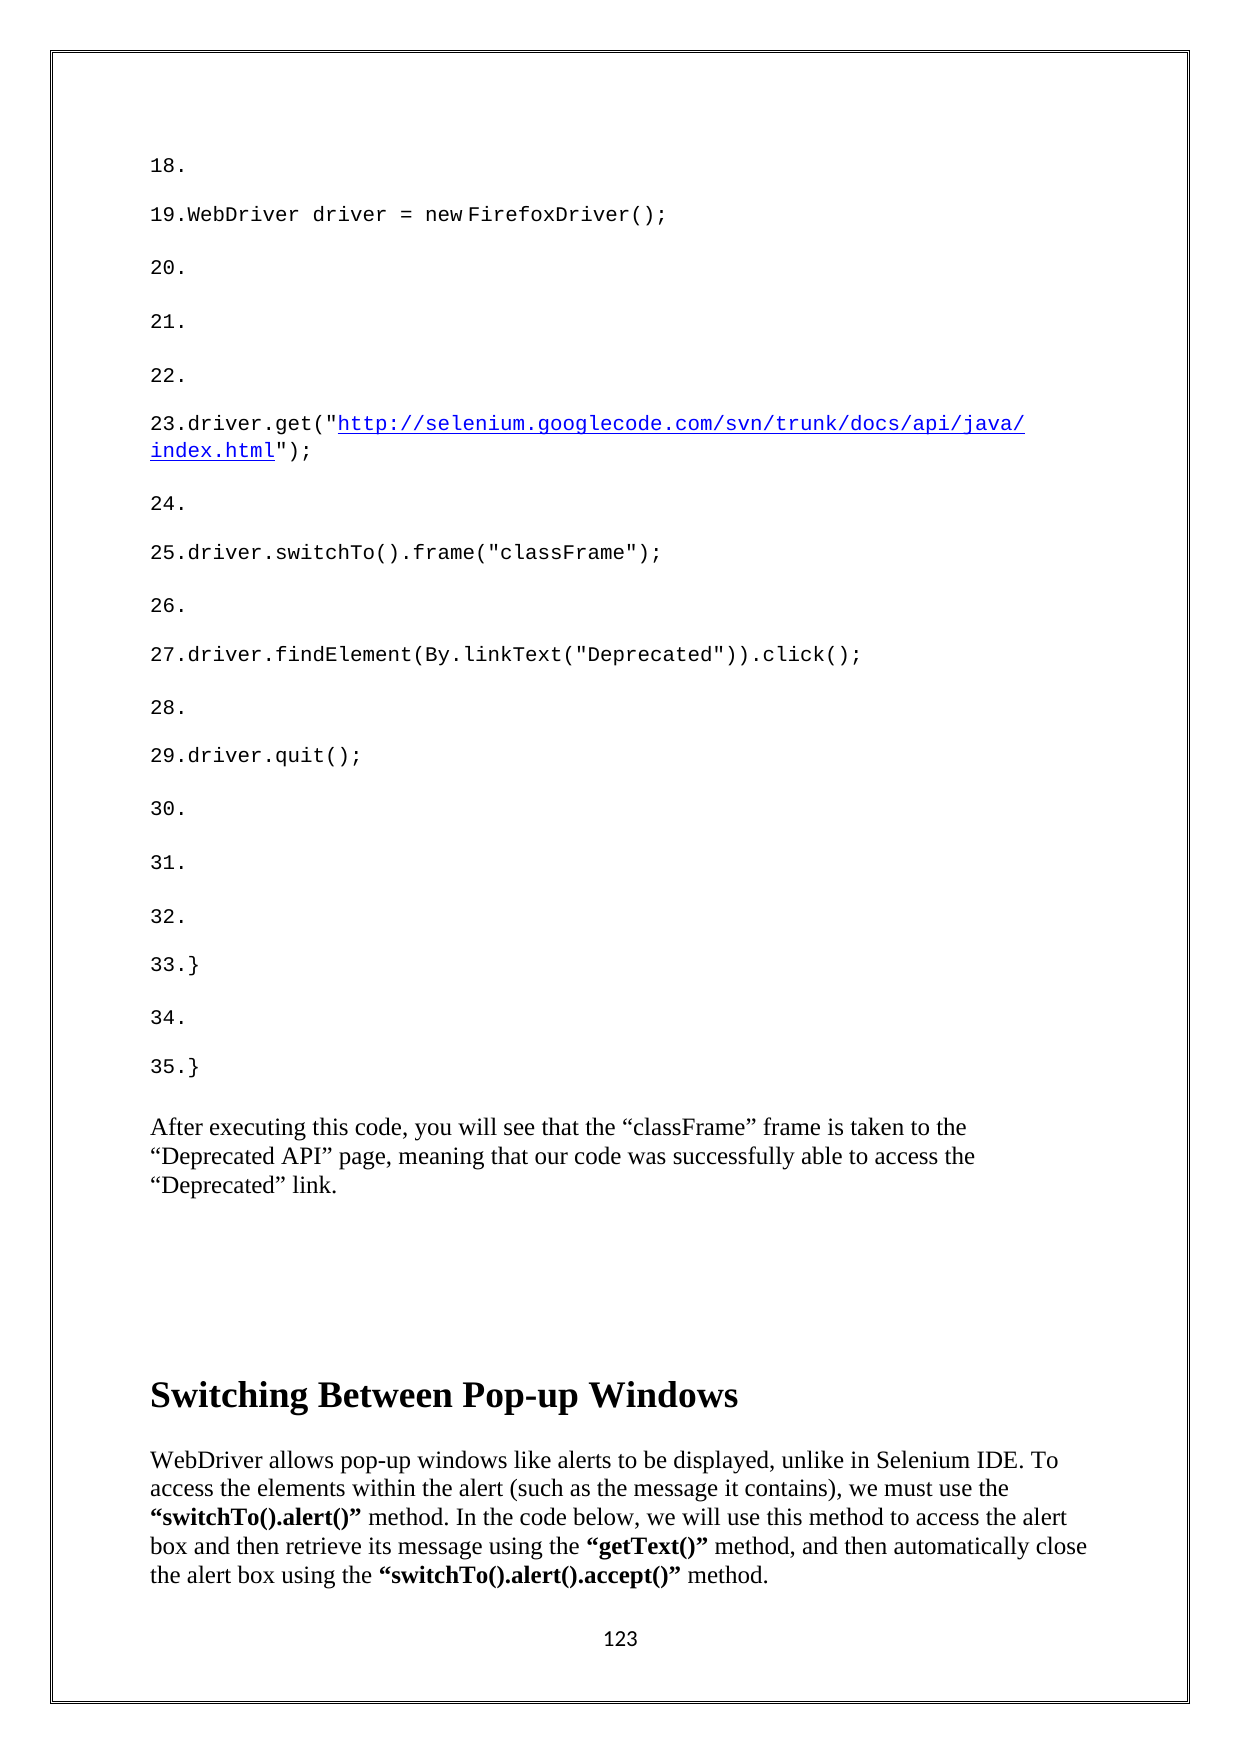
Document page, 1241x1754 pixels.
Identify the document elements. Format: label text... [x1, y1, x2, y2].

text 34. [150, 1002, 1090, 1031]
text 20. [150, 252, 1090, 281]
text 25.driver.switchTo().frame("classFrame"); [150, 542, 1090, 566]
text 19.WebDriver driver = new FirefoxDriver(); [150, 204, 1090, 227]
text WebDriver allows pop-up windows like alerts to be displayed, unlike in Selenium IDE. To access the elements within the alert (such as the message it contains), we must use the “switchTo().alert()” method. In the code below, we will use this method to access the alert box and then retrieve its message using the “getText()” method, and then automatically close the alert box using the “switchTo().alert().accept()” method. [150, 1445, 1090, 1588]
text 35.} [150, 1056, 1090, 1080]
text After executing this code, you will see that the “classFrame” frame is taken to the “Deprecated API” page, meaning that our code was successfully able to access the “Deprecated” link. [150, 1112, 1090, 1199]
text 30. [150, 793, 1090, 822]
text 24. [150, 488, 1090, 517]
text 27.driver.findElement(By.linkText("Deprecated")).click(); [150, 644, 1090, 667]
text 23.driver.get("http://selenium.googlecode.com/svn/trunk/docs/api/java/index.html"); [150, 413, 1090, 464]
subtitle Switching Between Pop-up Windows [150, 1372, 1090, 1416]
text 32. [150, 901, 1090, 929]
text 29.driver.quit(); [150, 746, 1090, 769]
text 22. [150, 360, 1090, 388]
text 33.} [150, 954, 1090, 978]
text 31. [150, 847, 1090, 876]
text 18. [150, 150, 1090, 178]
text 26. [150, 590, 1090, 619]
text 21. [150, 306, 1090, 334]
text 28. [150, 692, 1090, 720]
